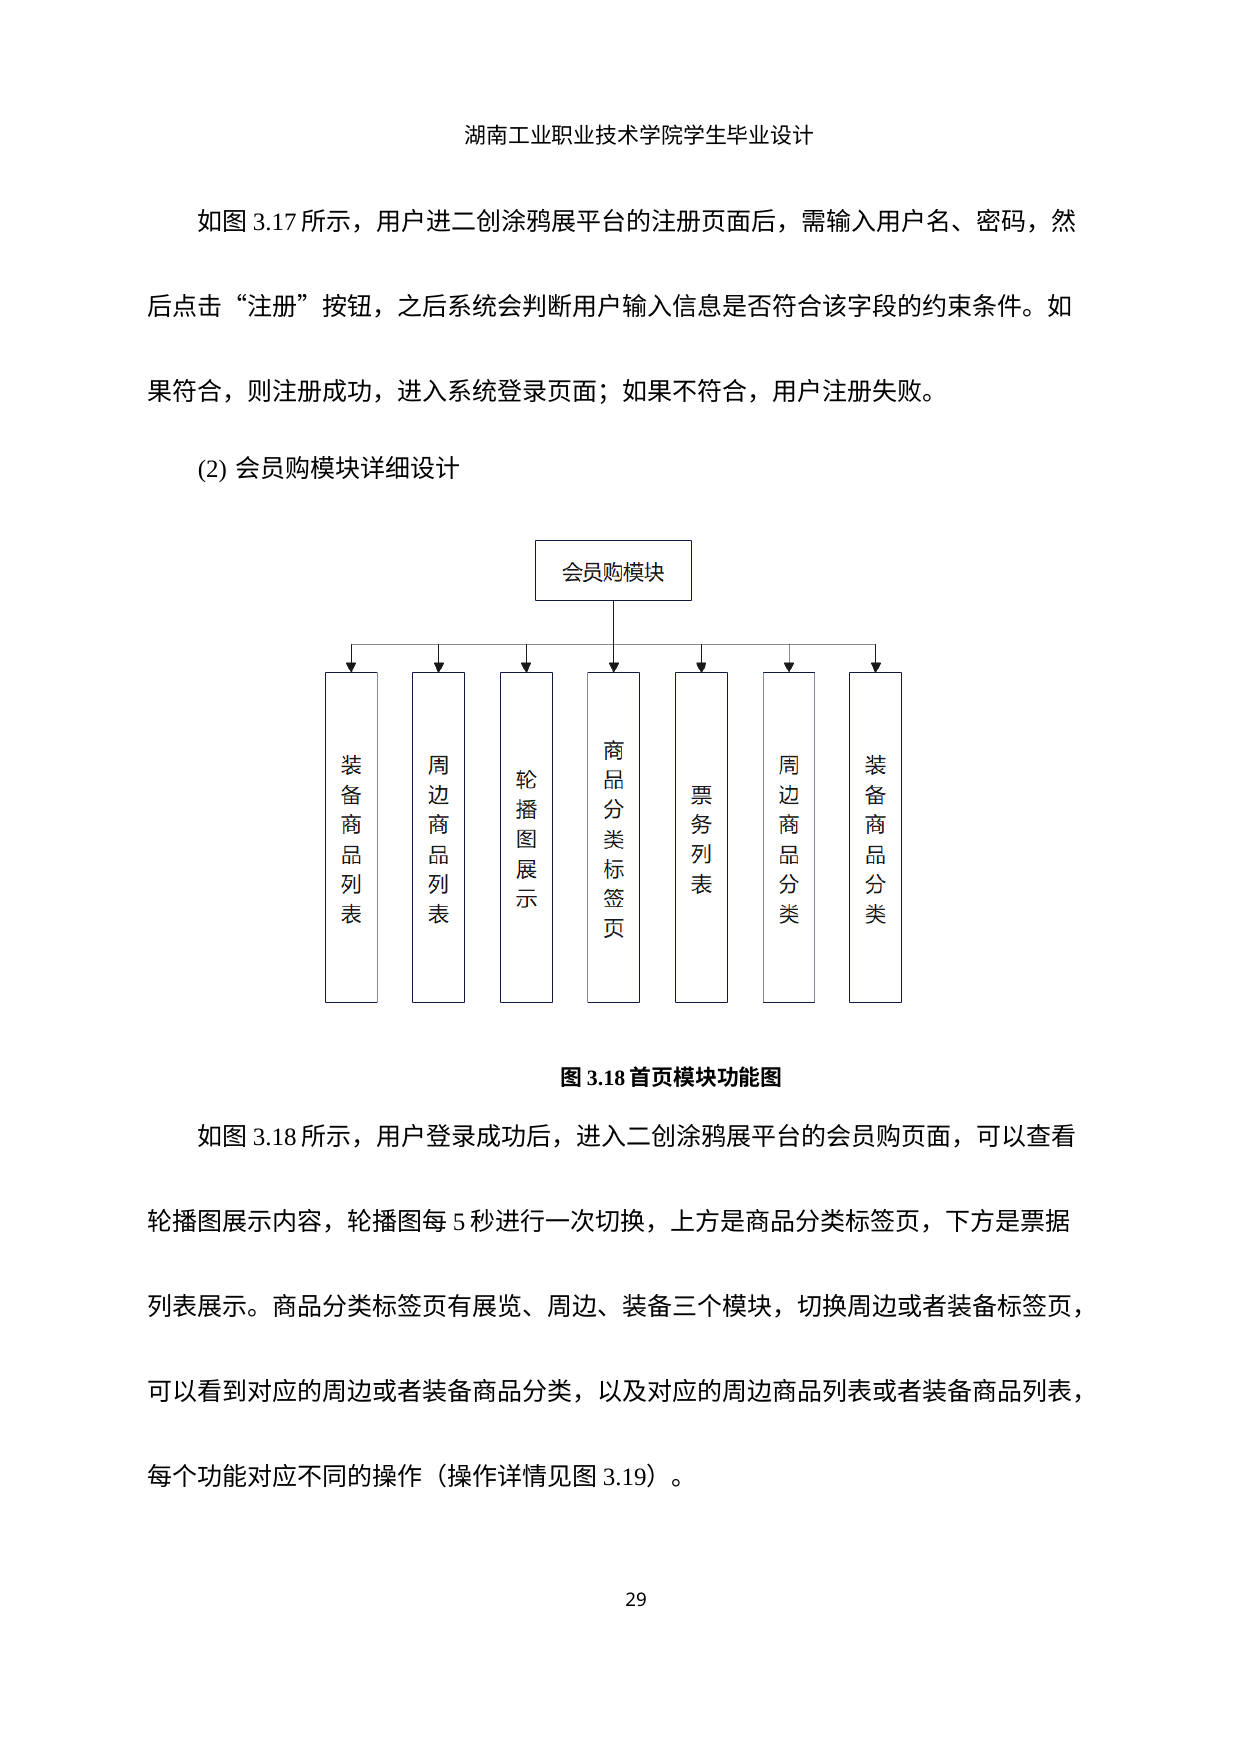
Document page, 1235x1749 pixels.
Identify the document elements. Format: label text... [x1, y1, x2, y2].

picture [277, 509, 957, 1033]
text 图3.18首页模块功能图 [206, 1059, 1087, 1093]
text 如图3.17所示，用户进二创涂鸦展平台的注册页面后，需输入用户名、密码，然后点击“注册”按钮，之后系统会判断用户输入信息是否符合该字段的约束条件。如果符合，则注册成功，进入系统登录页面；如果不符合，用户注册失败。 [148, 186, 1087, 423]
text 如图3.18所示，用户登录成功后，进入二创涂鸦展平台的会员购页面，可以查看轮播图展示内容，轮播图每5秒进行一次切换，上方是商品分类标签页，下方是票据列表展示。商品分类标签页有展览、周边、装备三个模块，切换周边或者装备标签页，可以看到对应的周边或者装备商品分类，以及对应的周边商品列表或者装备商品列表，每个功能对应不同的操作（操作详情见图3.19）。 [148, 1101, 1087, 1508]
list 会员购模块详细设计 [148, 432, 1087, 500]
